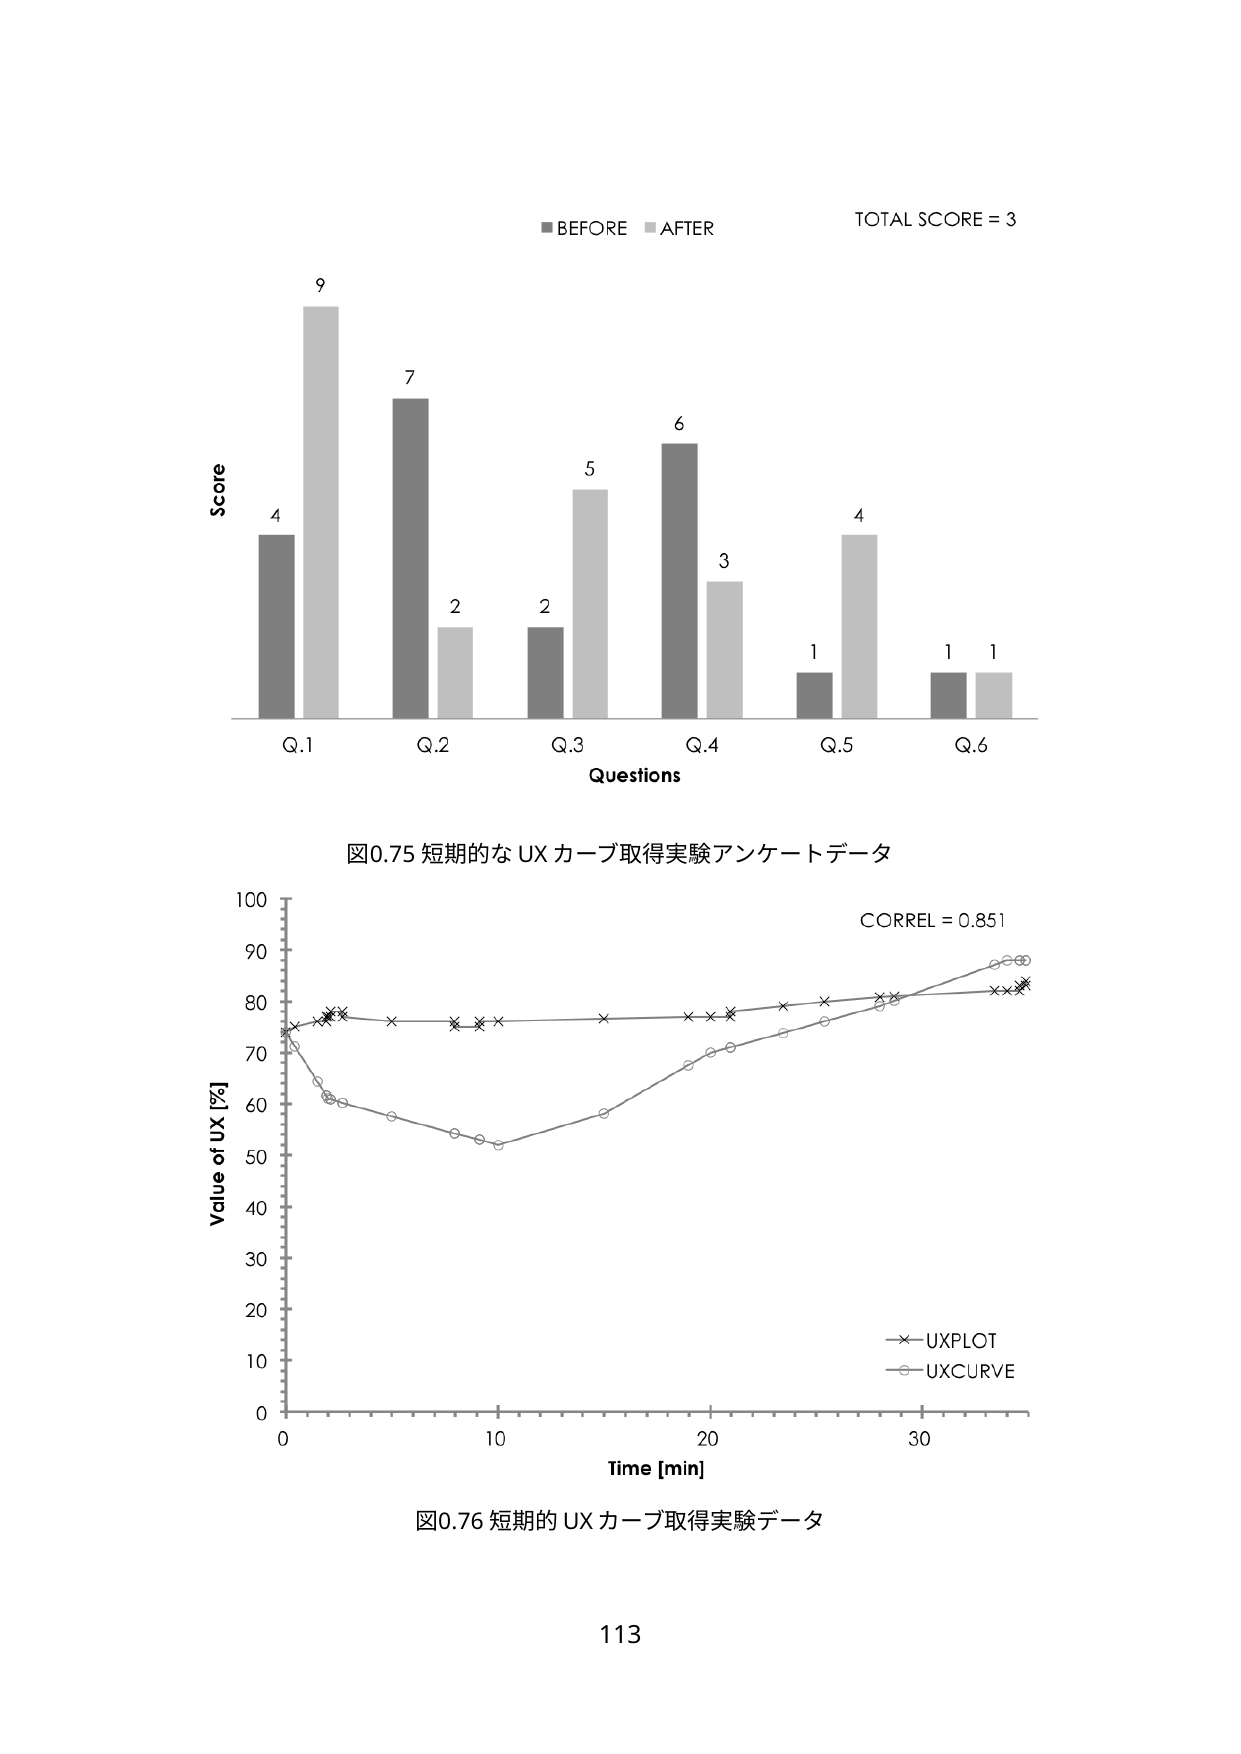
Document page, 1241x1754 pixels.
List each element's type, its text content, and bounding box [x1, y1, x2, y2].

picture [177, 206, 1063, 795]
picture [177, 873, 1063, 1484]
